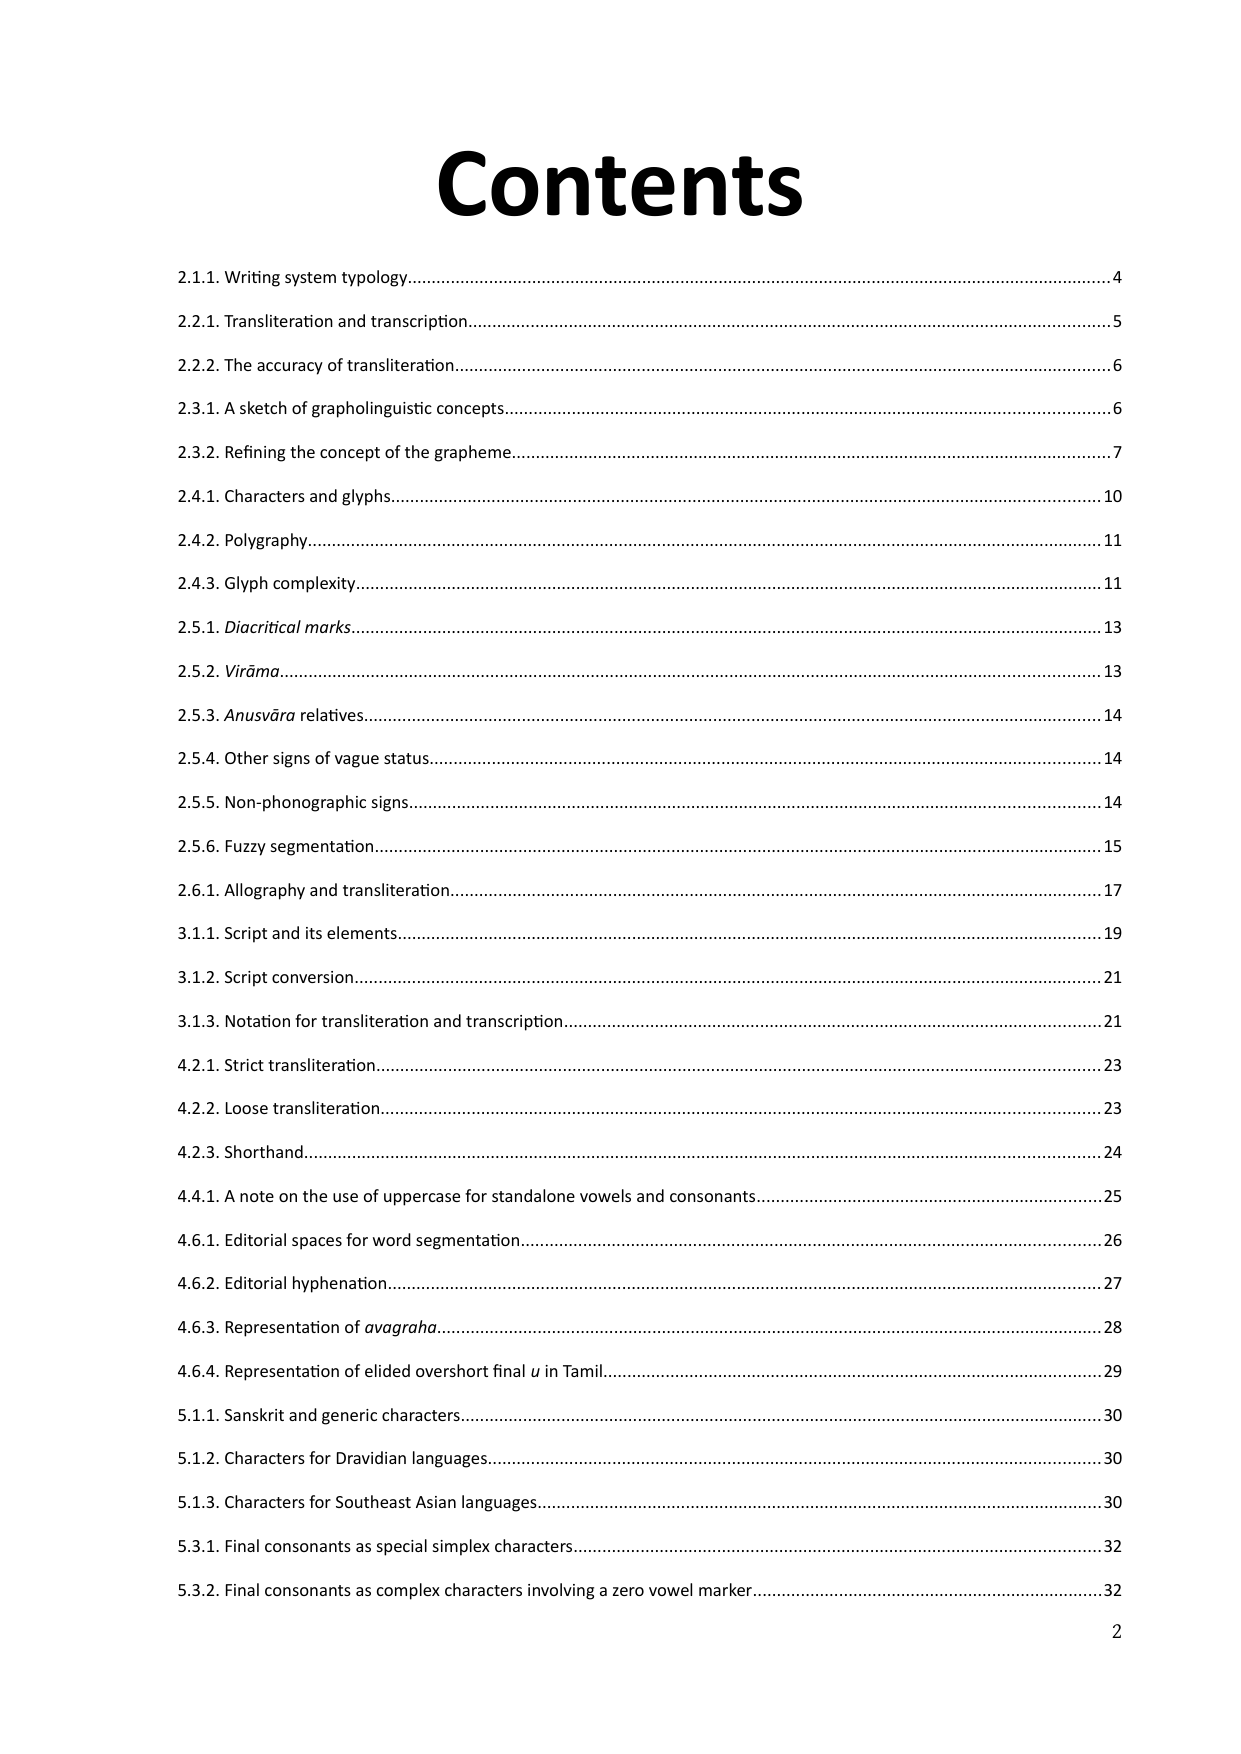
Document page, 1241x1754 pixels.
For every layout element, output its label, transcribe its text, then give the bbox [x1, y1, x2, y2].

text 2.4.1. Characters and glyphs 10 [177, 484, 1122, 507]
text 3.1.1. Script and its elements 19 [177, 921, 1122, 944]
text 5.1.1. Sanskrit and generic characters 30 [177, 1403, 1122, 1426]
text 5.3.1. Final consonants as special simplex characters 32 [177, 1534, 1122, 1557]
text 2.5.3. Anusvāra relatives 14 [177, 703, 1122, 726]
text 4.6.1. Editorial spaces for word segmentation 26 [177, 1228, 1122, 1251]
text 4.4.1. A note on the use of uppercase for standalone vowels and consonants 25 [177, 1184, 1122, 1207]
text 2.5.1. Diacritical marks 13 [177, 615, 1122, 638]
text 5.1.3. Characters for Southeast Asian languages 30 [177, 1490, 1122, 1513]
text 2.2.2. The accuracy of transliteration 6 [177, 353, 1122, 376]
text 2.4.2. Polygraphy 11 [177, 528, 1122, 551]
text 3.1.3. Notation for transliteration and transcription 21 [177, 1009, 1122, 1032]
text 3.1.2. Script conversion 21 [177, 965, 1122, 988]
text 5.3.2. Final consonants as complex characters involving a zero vowel marker 32 [177, 1578, 1122, 1601]
text 4.2.2. Loose transliteration 23 [177, 1096, 1122, 1119]
text 2.3.1. A sketch of grapholinguistic concepts 6 [177, 396, 1122, 419]
text 2.2.1. Transliteration and transcription 5 [177, 309, 1122, 332]
text 2.6.1. Allography and transliteration 17 [177, 878, 1122, 901]
text 2.5.5. Non-phonographic signs 14 [177, 790, 1122, 813]
title Contents [118, 118, 1122, 240]
text 2.5.4. Other signs of vague status 14 [177, 746, 1122, 769]
text 2.5.6. Fuzzy segmentation 15 [177, 834, 1122, 857]
text 4.6.4. Representation of elided overshort final u in Tamil 29 [177, 1359, 1122, 1382]
text 2.5.2. Virāma 13 [177, 659, 1122, 682]
text 4.6.3. Representation of avagraha 28 [177, 1315, 1122, 1338]
text 2.1.1. Writing system typology 4 [177, 265, 1122, 288]
text 4.2.1. Strict transliteration 23 [177, 1053, 1122, 1076]
text 2.3.2. Refining the concept of the grapheme 7 [177, 440, 1122, 463]
text 4.2.3. Shorthand 24 [177, 1140, 1122, 1163]
text 2.4.3. Glyph complexity 11 [177, 571, 1122, 594]
text 4.6.2. Editorial hyphenation 27 [177, 1271, 1122, 1294]
text 5.1.2. Characters for Dravidian languages 30 [177, 1446, 1122, 1469]
